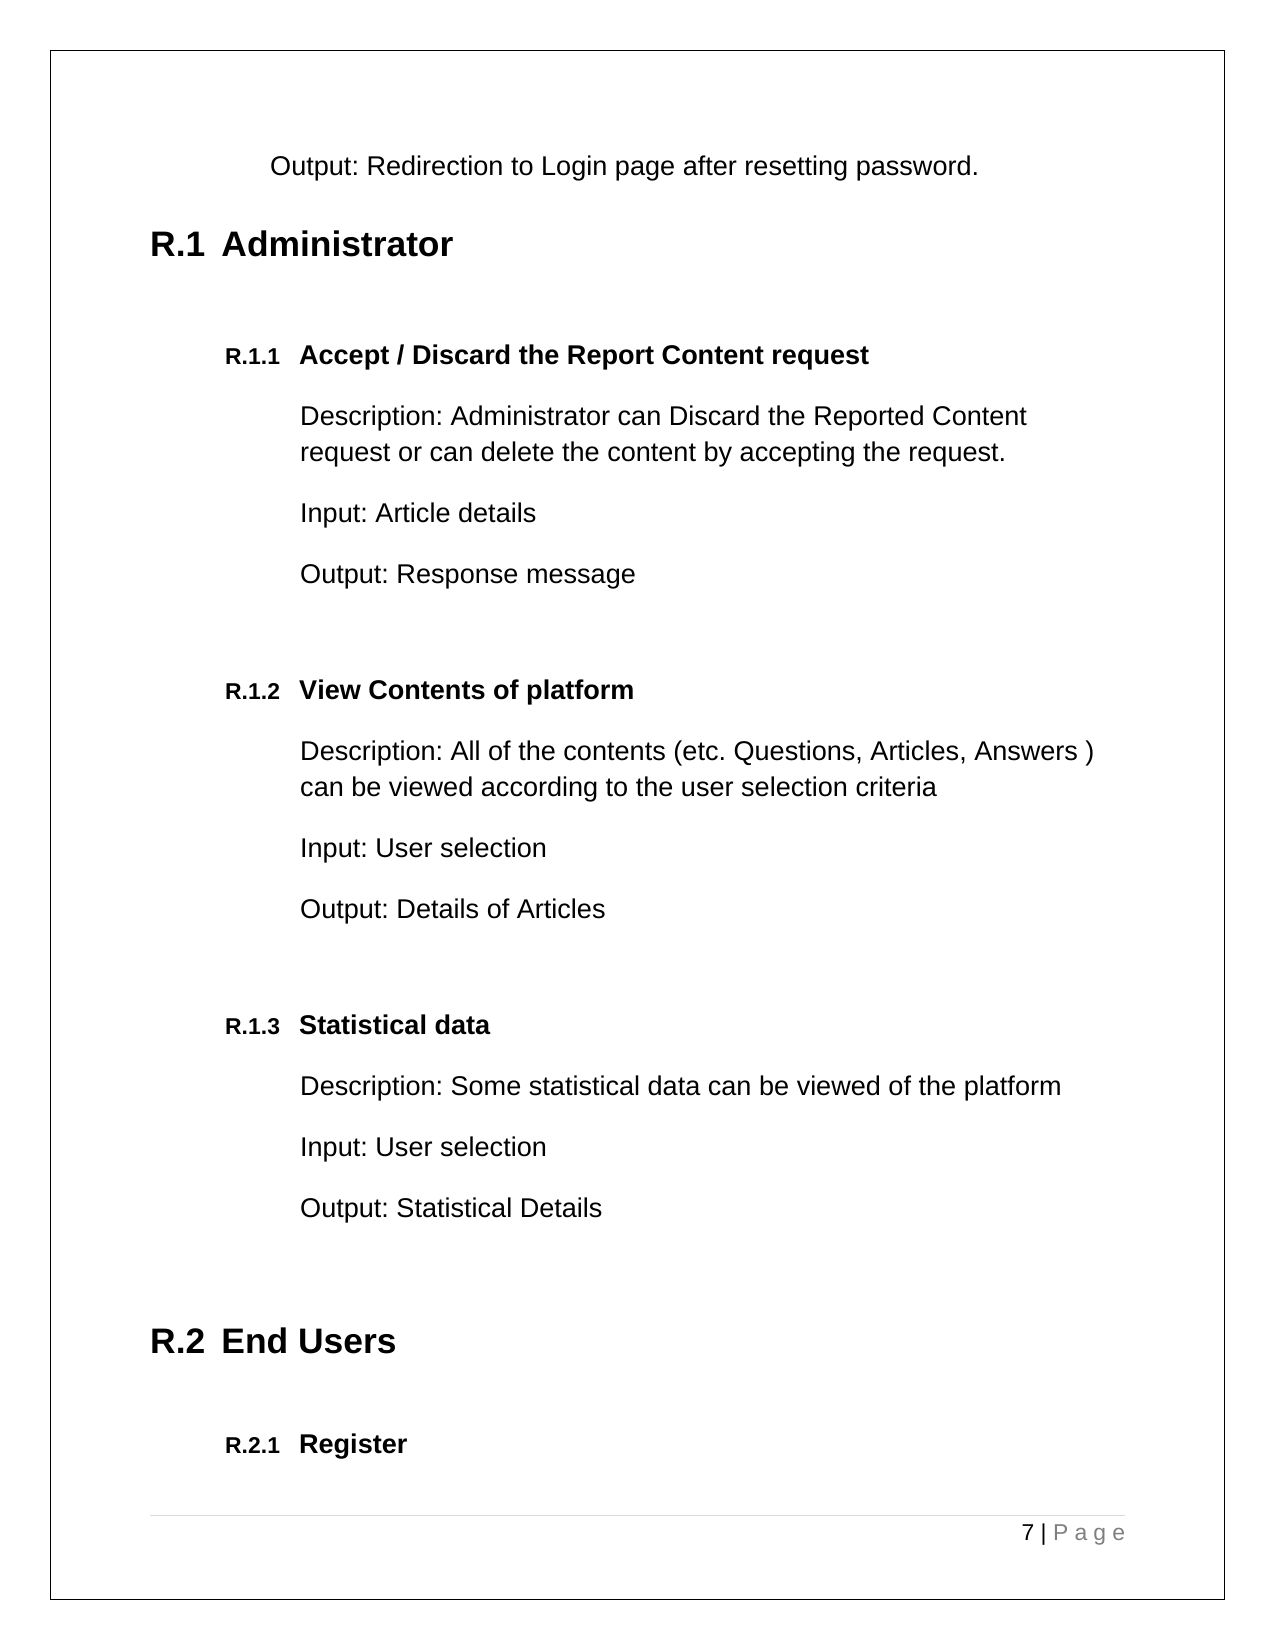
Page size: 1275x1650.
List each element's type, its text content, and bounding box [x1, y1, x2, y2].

text Output: Statistical Details [300, 1192, 1125, 1223]
text R.2.1 Register [225, 1428, 1125, 1459]
text Output: Details of Articles [300, 893, 1125, 924]
subtitle R.1 Administrator [150, 223, 1125, 264]
text Description: All of the contents (etc. Questions, Articles, Answers ) can be viewed according to the user selection criteria [300, 735, 1125, 802]
text Input: User selection [300, 1131, 1125, 1162]
text Input: Article details [300, 497, 1125, 528]
text Input: User selection [300, 832, 1125, 863]
text R.1.2 View Contents of platform [225, 674, 1125, 705]
text R.1.1 Accept / Discard the Report Content request [225, 339, 1125, 370]
text R.1.3 Statistical data [225, 1009, 1125, 1040]
text Description: Some statistical data can be viewed of the platform [225, 1070, 1125, 1101]
text Output: Redirection to Login page after resetting password. [150, 150, 1125, 181]
text Output: Response message [300, 558, 1125, 589]
text Description: Administrator can Discard the Reported Content request or can delete the content by accepting the request. [300, 400, 1125, 467]
subtitle R.2 End Users [150, 1320, 1125, 1361]
